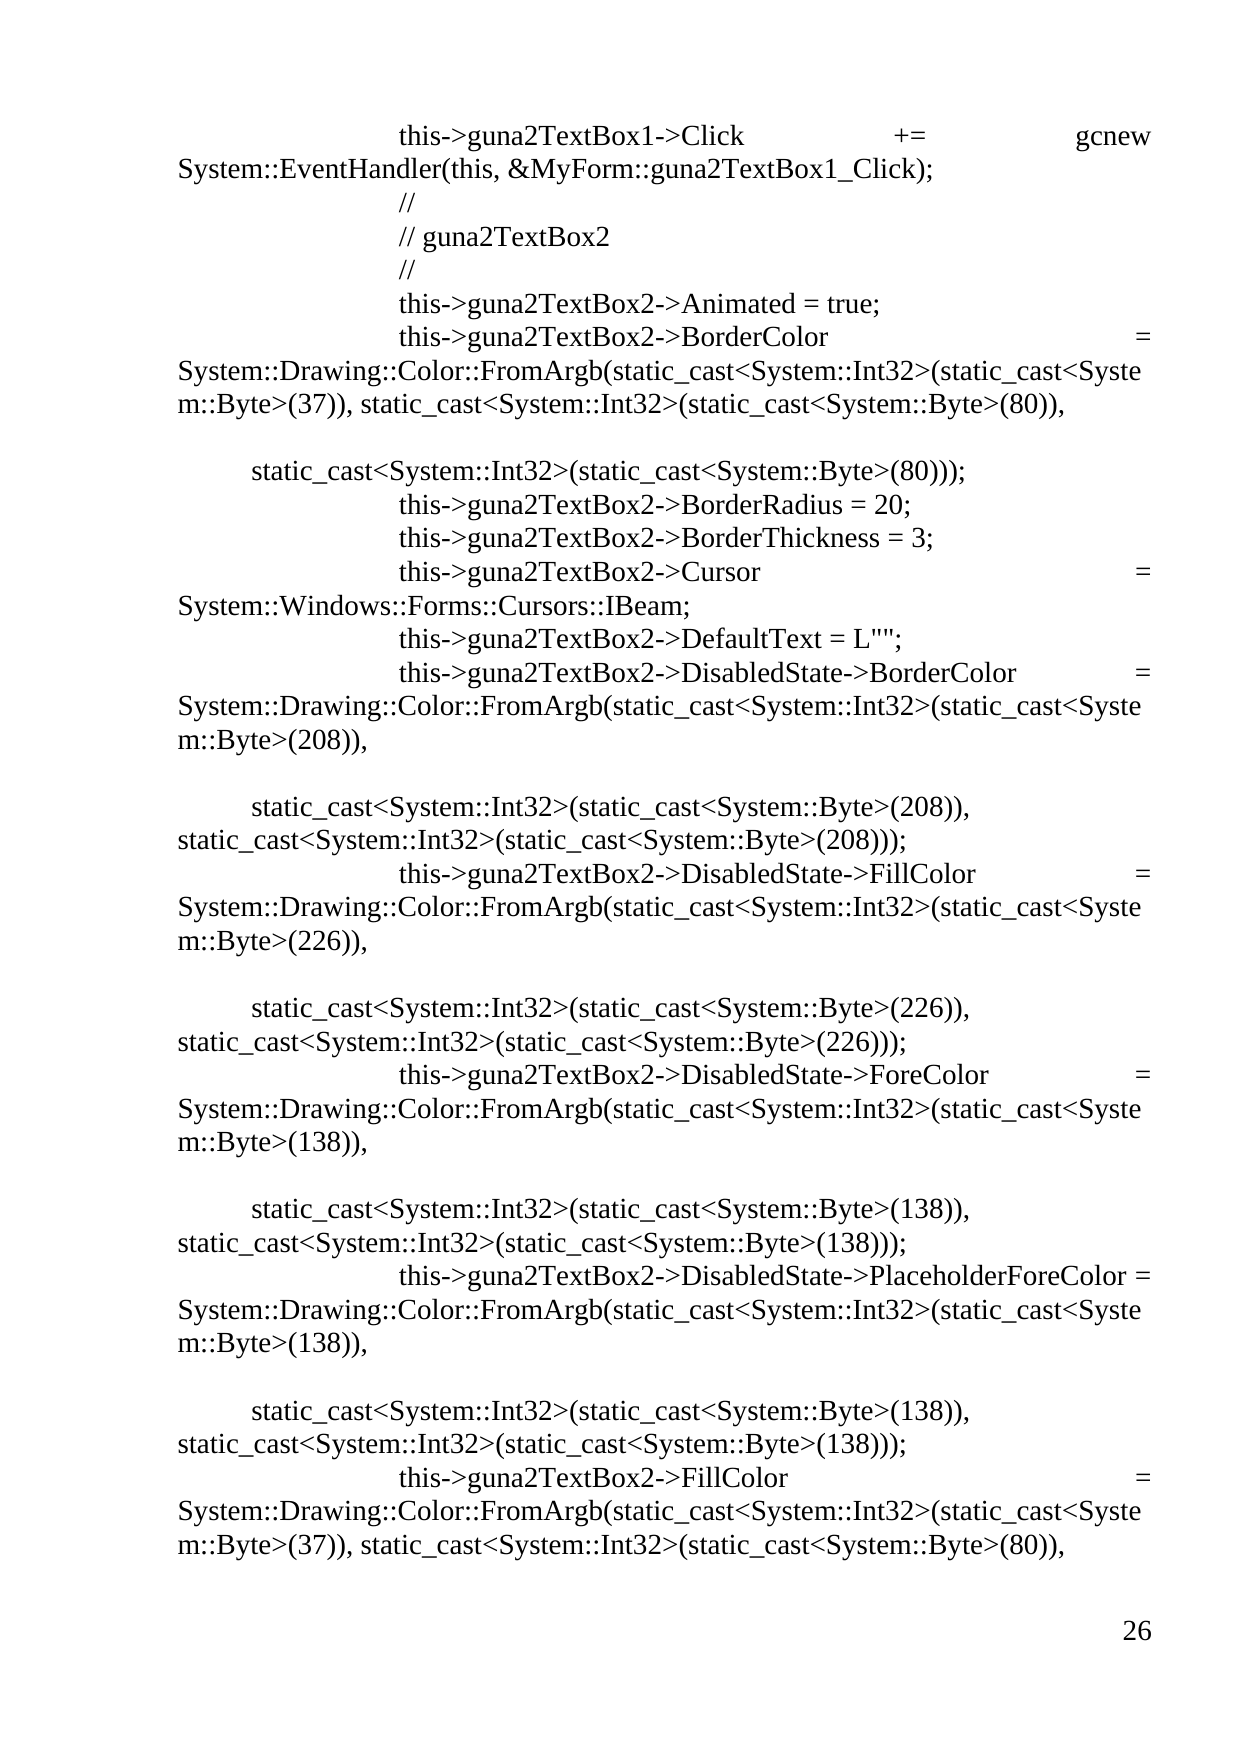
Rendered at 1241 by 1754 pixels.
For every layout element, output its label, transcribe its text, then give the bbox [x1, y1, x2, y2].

text this->guna2TextBox2->Cursor = System::Windows::Forms::Cursors::IBeam; [177, 554, 1152, 621]
text static_cast<System::Int32>(static_cast<System::Byte>(138)), static_cast<System::Int32>(static_cast<System::Byte>(138))); [177, 1359, 1152, 1460]
text static_cast<System::Int32>(static_cast<System::Byte>(80))); [177, 420, 1152, 487]
text this->guna2TextBox2->BorderColor = System::Drawing::Color::FromArgb(static_cast<System::Int32>(static_cast<System::Byte>(37)), static_cast<System::Int32>(static_cast<System::Byte>(80)), [177, 319, 1152, 420]
text // [177, 185, 1152, 219]
text static_cast<System::Int32>(static_cast<System::Byte>(138)), static_cast<System::Int32>(static_cast<System::Byte>(138))); [177, 1158, 1152, 1258]
text this->guna2TextBox2->DisabledState->BorderColor = System::Drawing::Color::FromArgb(static_cast<System::Int32>(static_cast<System::Byte>(208)), [177, 655, 1152, 755]
text this->guna2TextBox2->Animated = true; [177, 286, 1152, 319]
text // guna2TextBox2 [177, 219, 1152, 252]
text static_cast<System::Int32>(static_cast<System::Byte>(226)), static_cast<System::Int32>(static_cast<System::Byte>(226))); [177, 957, 1152, 1057]
text this->guna2TextBox2->DisabledState->ForeColor = System::Drawing::Color::FromArgb(static_cast<System::Int32>(static_cast<System::Byte>(138)), [177, 1057, 1152, 1158]
text this->guna2TextBox2->DefaultText = L""; [177, 621, 1152, 655]
text // [177, 252, 1152, 286]
text this->guna2TextBox2->DisabledState->PlaceholderForeColor = System::Drawing::Color::FromArgb(static_cast<System::Int32>(static_cast<System::Byte>(138)), [177, 1258, 1152, 1359]
text this->guna2TextBox1->Click += gcnew System::EventHandler(this, &MyForm::guna2TextBox1_Click); [177, 118, 1152, 185]
text this->guna2TextBox2->BorderThickness = 3; [177, 521, 1152, 554]
text static_cast<System::Int32>(static_cast<System::Byte>(208)), static_cast<System::Int32>(static_cast<System::Byte>(208))); [177, 755, 1152, 856]
text this->guna2TextBox2->BorderRadius = 20; [177, 487, 1152, 521]
text this->guna2TextBox2->FillColor = System::Drawing::Color::FromArgb(static_cast<System::Int32>(static_cast<System::Byte>(37)), static_cast<System::Int32>(static_cast<System::Byte>(80)), [177, 1460, 1152, 1560]
text this->guna2TextBox2->DisabledState->FillColor = System::Drawing::Color::FromArgb(static_cast<System::Int32>(static_cast<System::Byte>(226)), [177, 856, 1152, 957]
